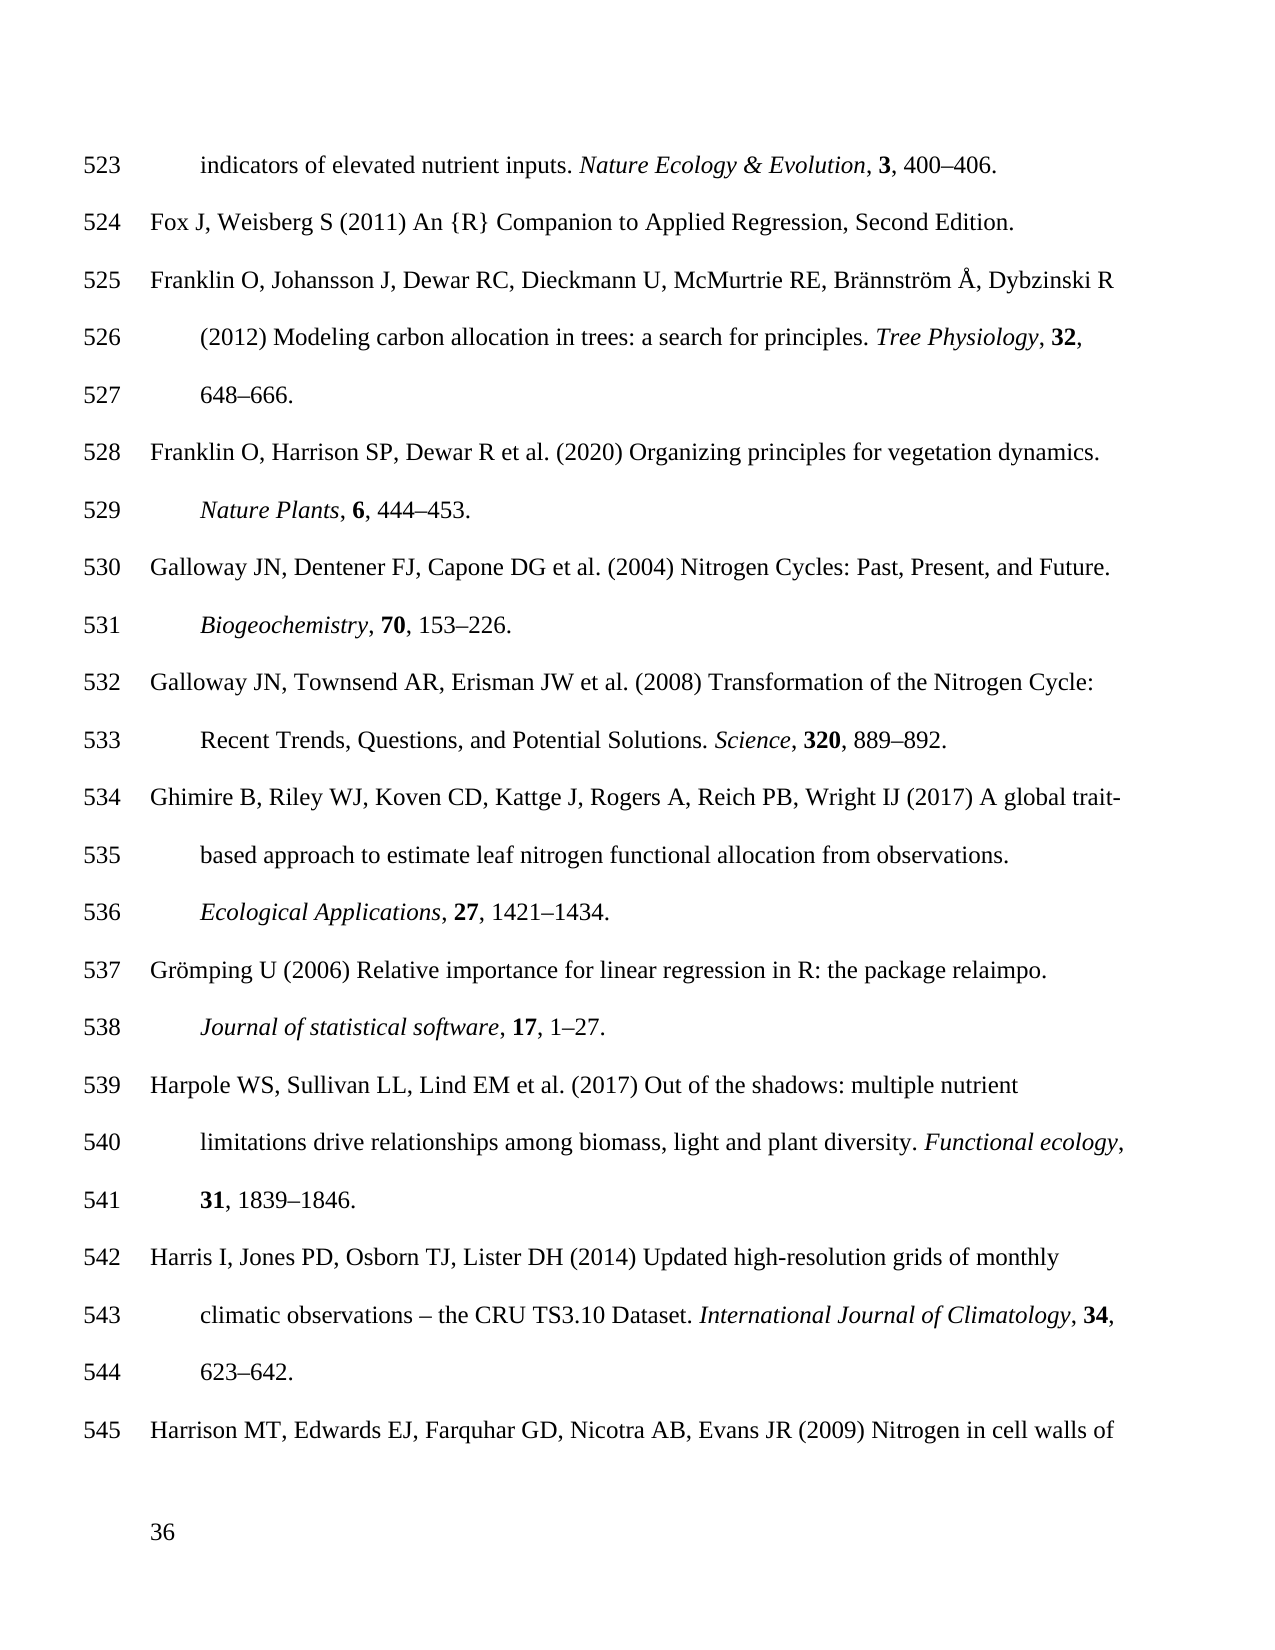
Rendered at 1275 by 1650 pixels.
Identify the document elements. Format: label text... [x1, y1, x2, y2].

text Grömping U (2006) Relative importance for linear regression in R: the package relaimpo. Journal of statistical software, 17, 1–27. [150, 955, 1125, 1041]
text Harpole WS, Sullivan LL, Lind EM et al. (2017) Out of the shadows: multiple nutrient limitations drive relationships among biomass, light and plant diversity. Functional ecology, 31, 1839–1846. [150, 1070, 1125, 1214]
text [150, 150, 1125, 179]
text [150, 1415, 1125, 1444]
text Franklin O, Johansson J, Dewar RC, Dieckmann U, McMurtrie RE, Brännström Å, Dybzinski R (2012) Modeling carbon allocation in trees: a search for principles. Tree Physiology, 32, 648–666. [150, 265, 1125, 409]
text Fox J, Weisberg S (2011) An {R} Companion to Applied Regression, Second Edition. [150, 207, 1125, 236]
text Franklin O, Harrison SP, Dewar R et al. (2020) Organizing principles for vegetation dynamics. Nature Plants, 6, 444–453. [150, 437, 1125, 524]
text Ghimire B, Riley WJ, Koven CD, Kattge J, Rogers A, Reich PB, Wright IJ (2017) A global trait-based approach to estimate leaf nitrogen functional allocation from observations. Ecological Applications, 27, 1421–1434. [150, 782, 1125, 926]
text Galloway JN, Dentener FJ, Capone DG et al. (2004) Nitrogen Cycles: Past, Present, and Future. Biogeochemistry, 70, 153–226. [150, 552, 1125, 639]
text Galloway JN, Townsend AR, Erisman JW et al. (2008) Transformation of the Nitrogen Cycle: Recent Trends, Questions, and Potential Solutions. Science, 320, 889–892. [150, 667, 1125, 754]
text Harris I, Jones PD, Osborn TJ, Lister DH (2014) Updated high-resolution grids of monthly climatic observations – the CRU TS3.10 Dataset. International Journal of Climatology, 34, 623–642. [150, 1242, 1125, 1386]
